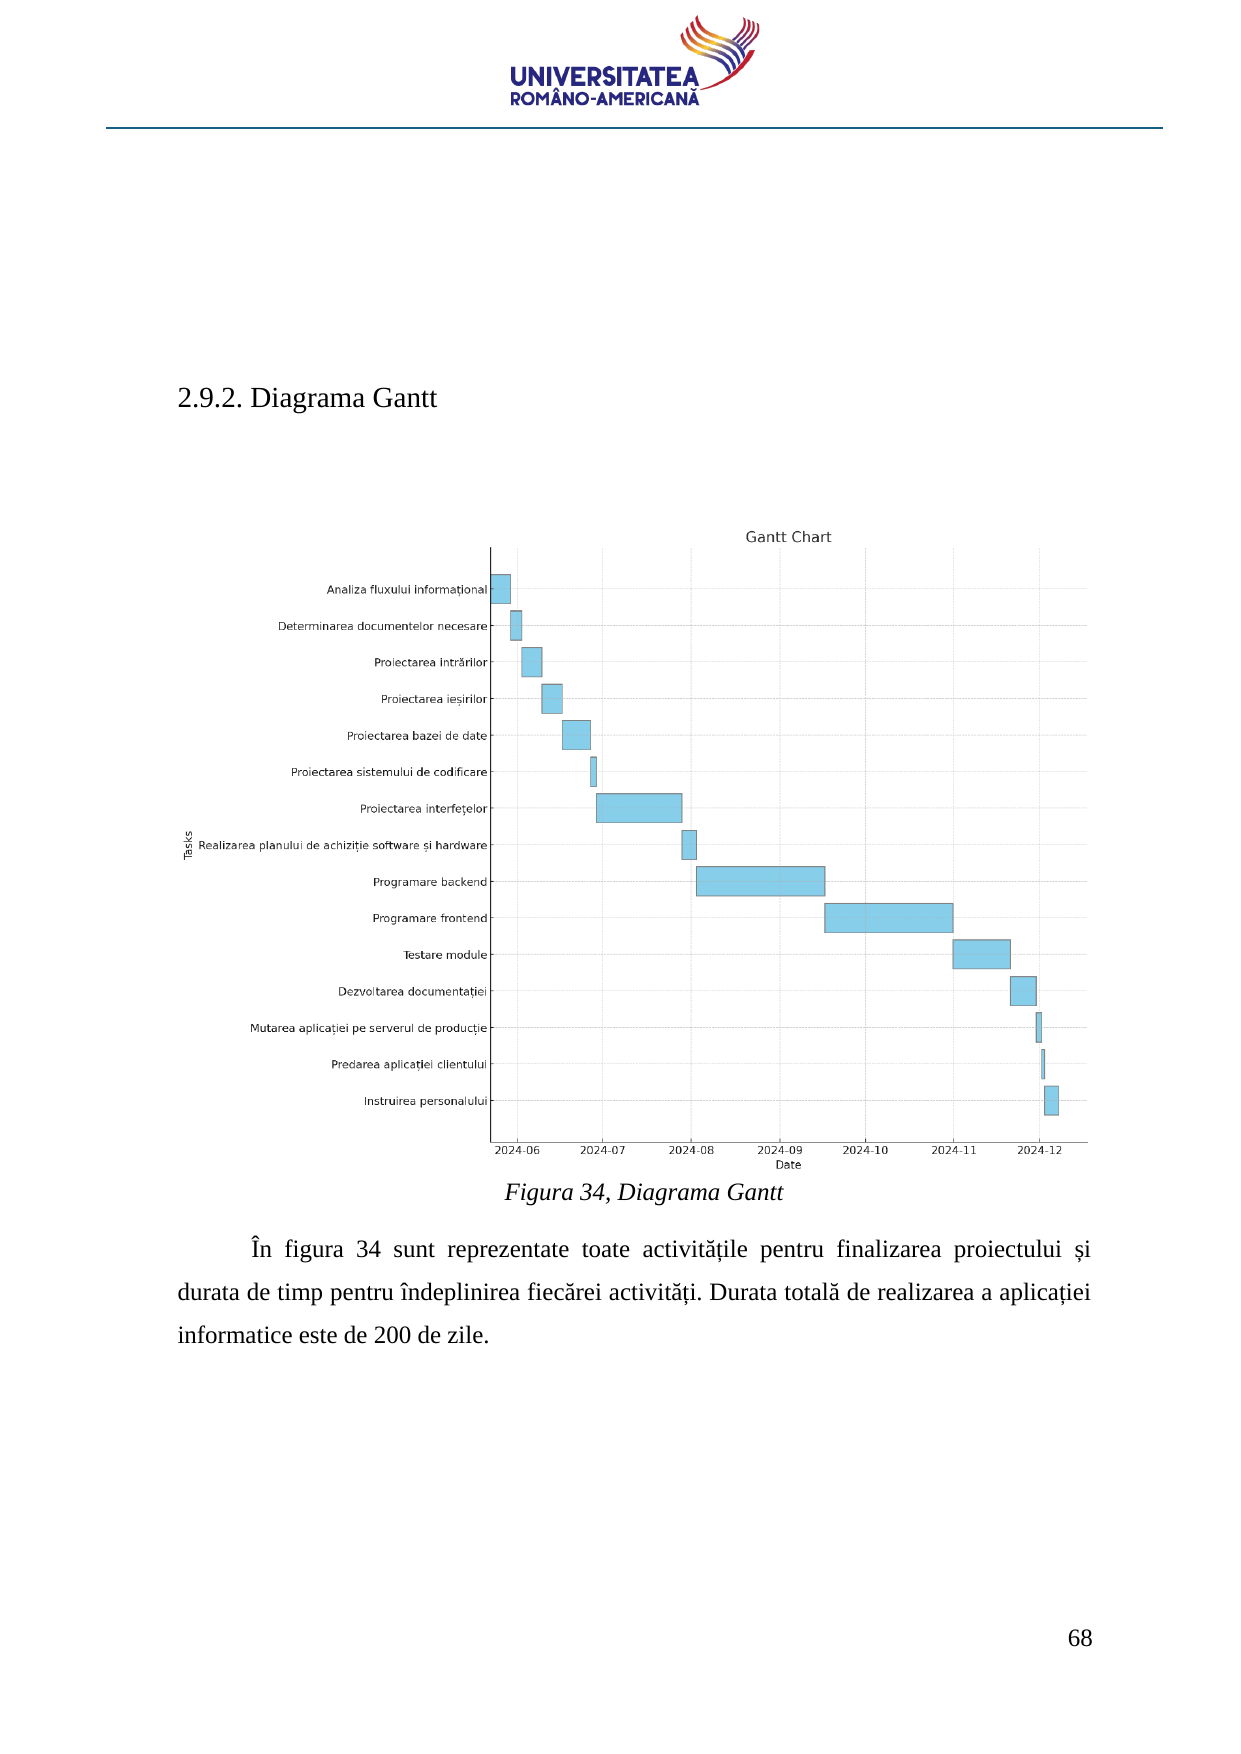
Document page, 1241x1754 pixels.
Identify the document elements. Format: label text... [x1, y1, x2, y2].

subtitle 2.9.2. Diagrama Gantt [177, 380, 1092, 413]
picture [507, 12, 763, 109]
picture [177, 525, 1093, 1177]
text În figura 34 sunt reprezentate toate activitățile pentru finalizarea proiectului și durata de timp pentru îndeplinirea fiecărei activități. Durata totală de realizarea a aplicației informatice este de 200 de zile. [177, 1234, 1092, 1349]
